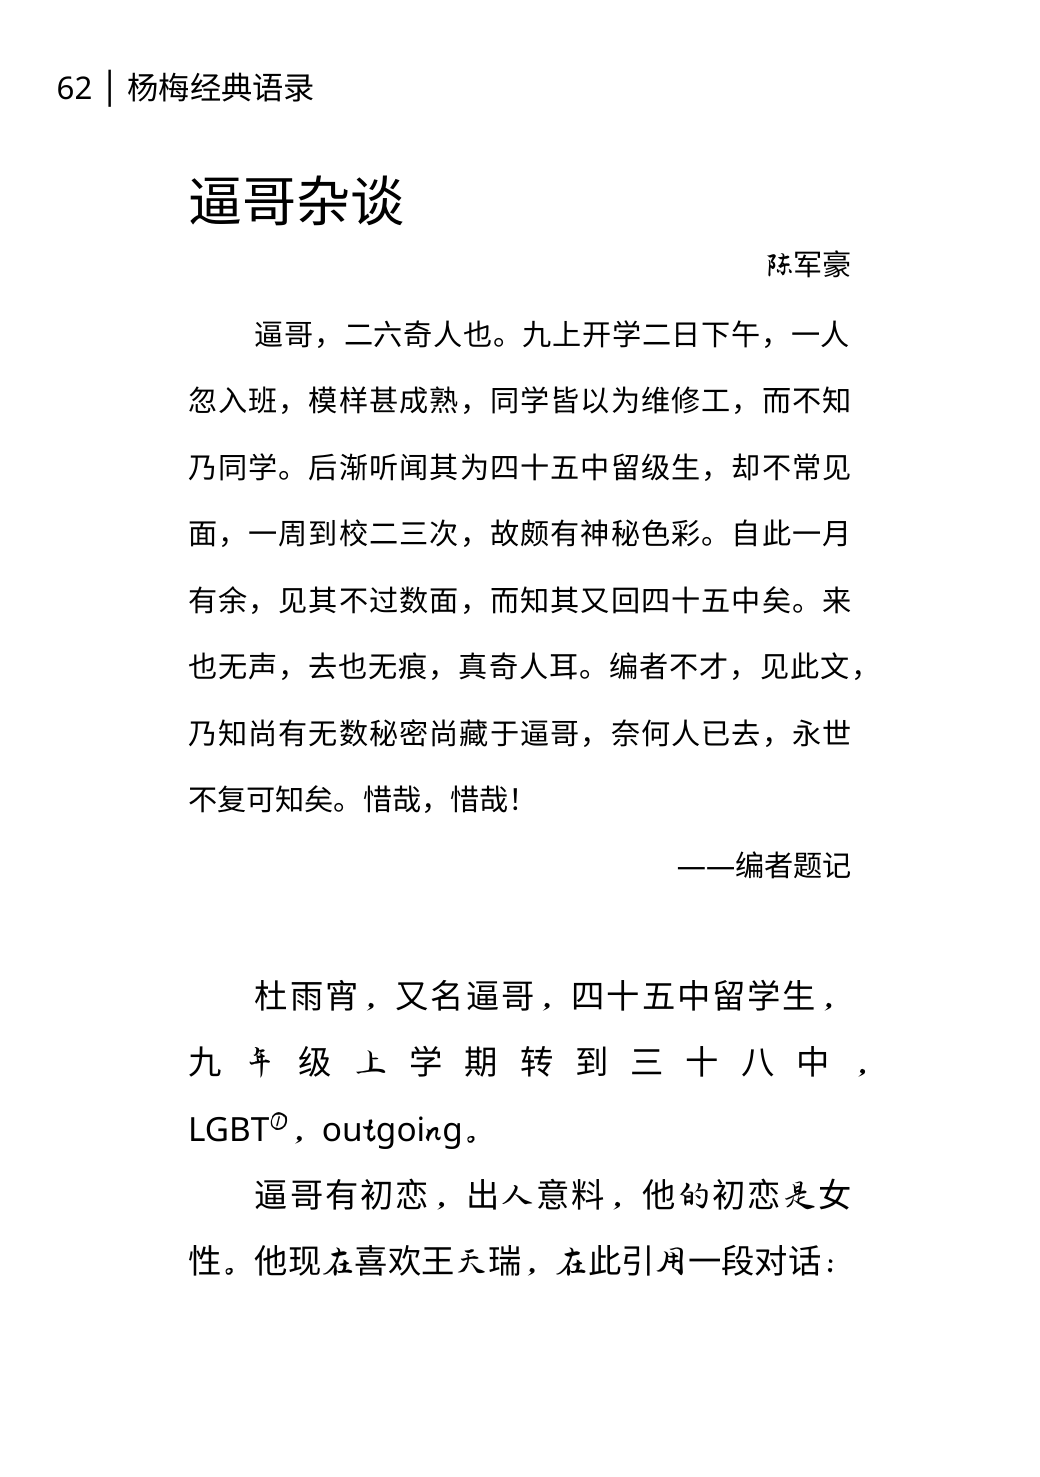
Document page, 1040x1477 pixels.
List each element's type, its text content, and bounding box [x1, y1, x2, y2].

text 逼哥，二六奇人也。九上开学二日下午，一人忽入班，模样甚成熟，同学皆以为维修工，而不知乃同学。后渐听闻其为四十五中留级生，却不常见面，一周到校二三次，故颇有神秘色彩。自此一月有余，见其不过数面，而知其又回四十五中矣。来也无声，去也无痕，真奇人耳。编者不才，见此文，乃知尚有无数秘密尚藏于逼哥，奈何人已去，永世不复可知矣。惜哉，惜哉！ [188, 299, 852, 831]
text 逼哥有初恋，出人意料，他的初恋是女性。他现在喜欢王天瑞，在此引用一段对话： [188, 1163, 852, 1296]
text ——编者题记 [188, 831, 852, 897]
text 陈军豪 [188, 233, 852, 299]
text 逼哥杂谈 [188, 166, 852, 233]
text 杜雨宵，又名逼哥，四十五中留学生，九年级上学期转到三十八中，LGBT①，outgoing。 [188, 964, 852, 1163]
